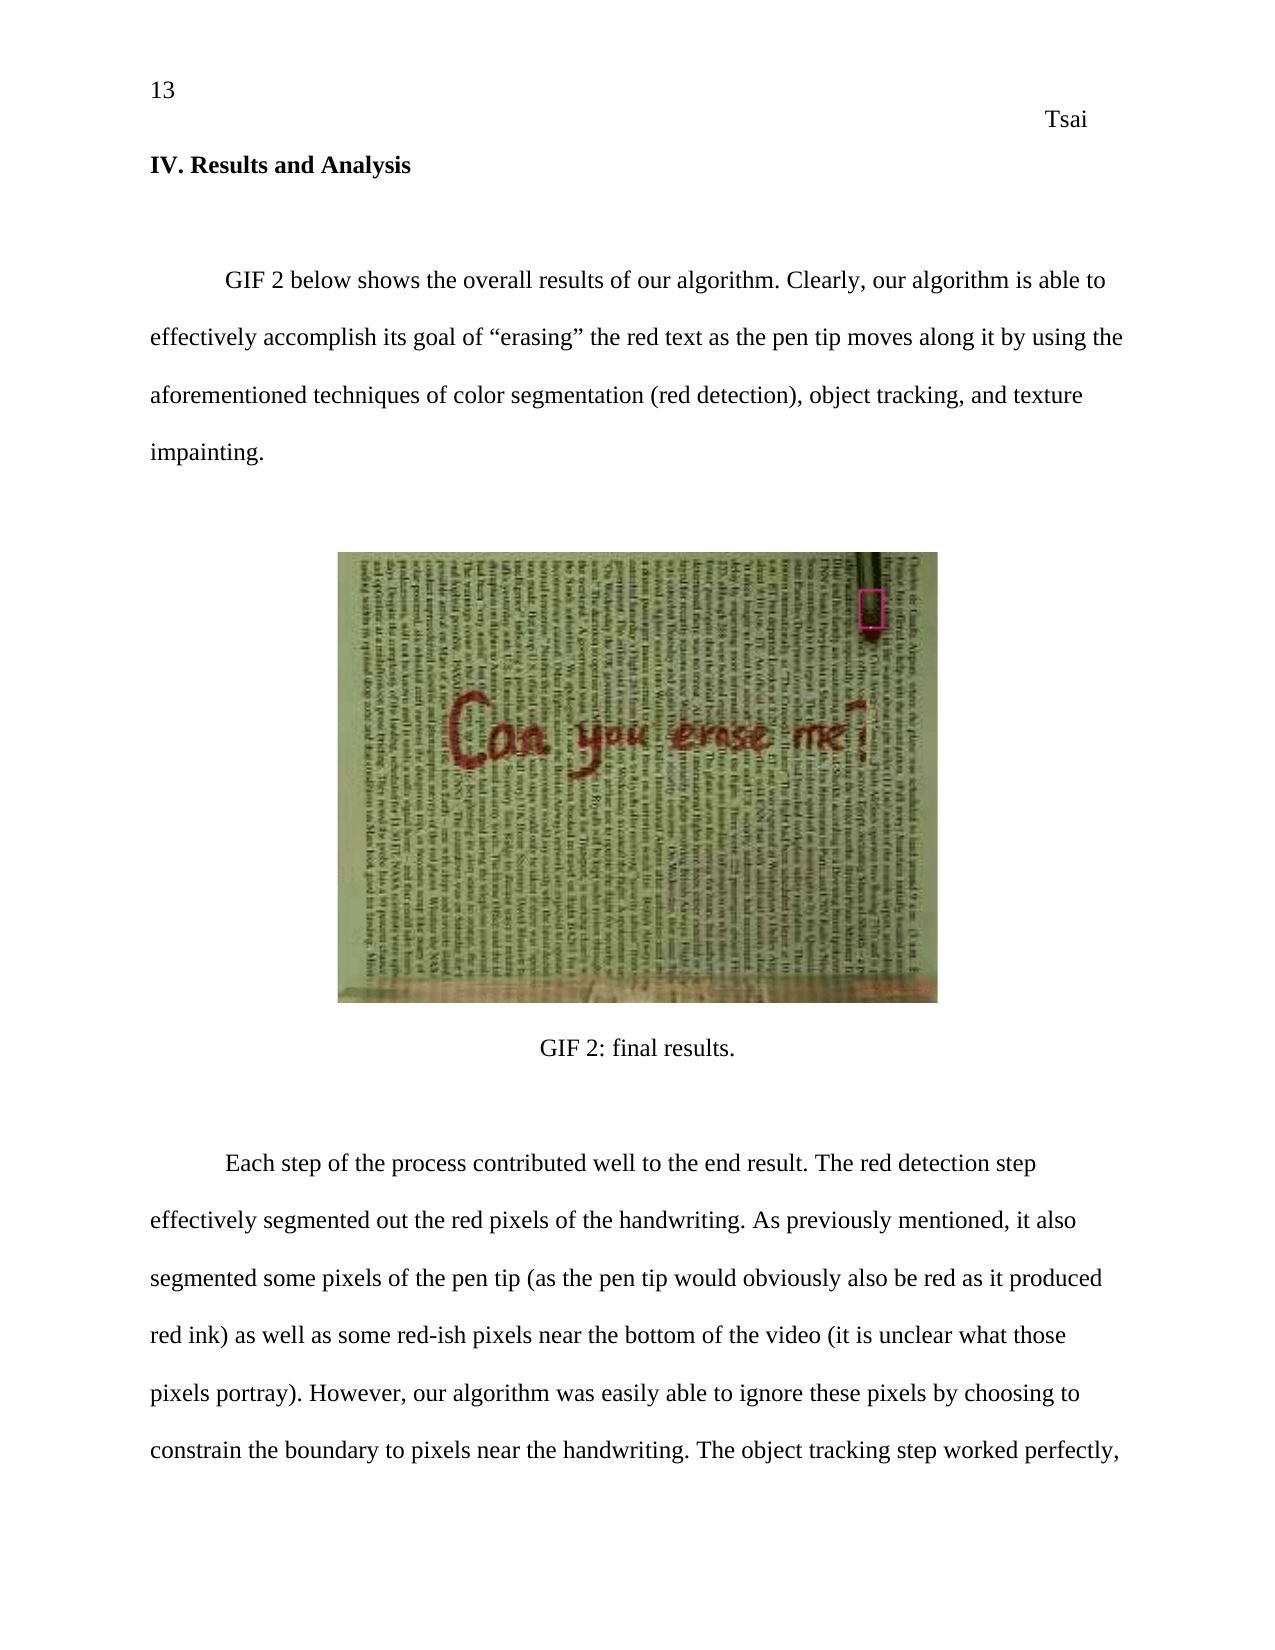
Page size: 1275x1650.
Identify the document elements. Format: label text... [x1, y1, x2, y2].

text IV. Results and Analysis [150, 150, 1125, 179]
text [150, 1148, 1125, 1464]
picture [337, 552, 938, 1003]
text GIF 2 below shows the overall results of our algorithm. Clearly, our algorithm is able to effectively accomplish its goal of “erasing” the red text as the pen tip moves along it by using the aforementioned techniques of color segmentation (red detection), object tracking, and texture impainting. [150, 265, 1125, 466]
text GIF 2: final results. [150, 1033, 1125, 1062]
